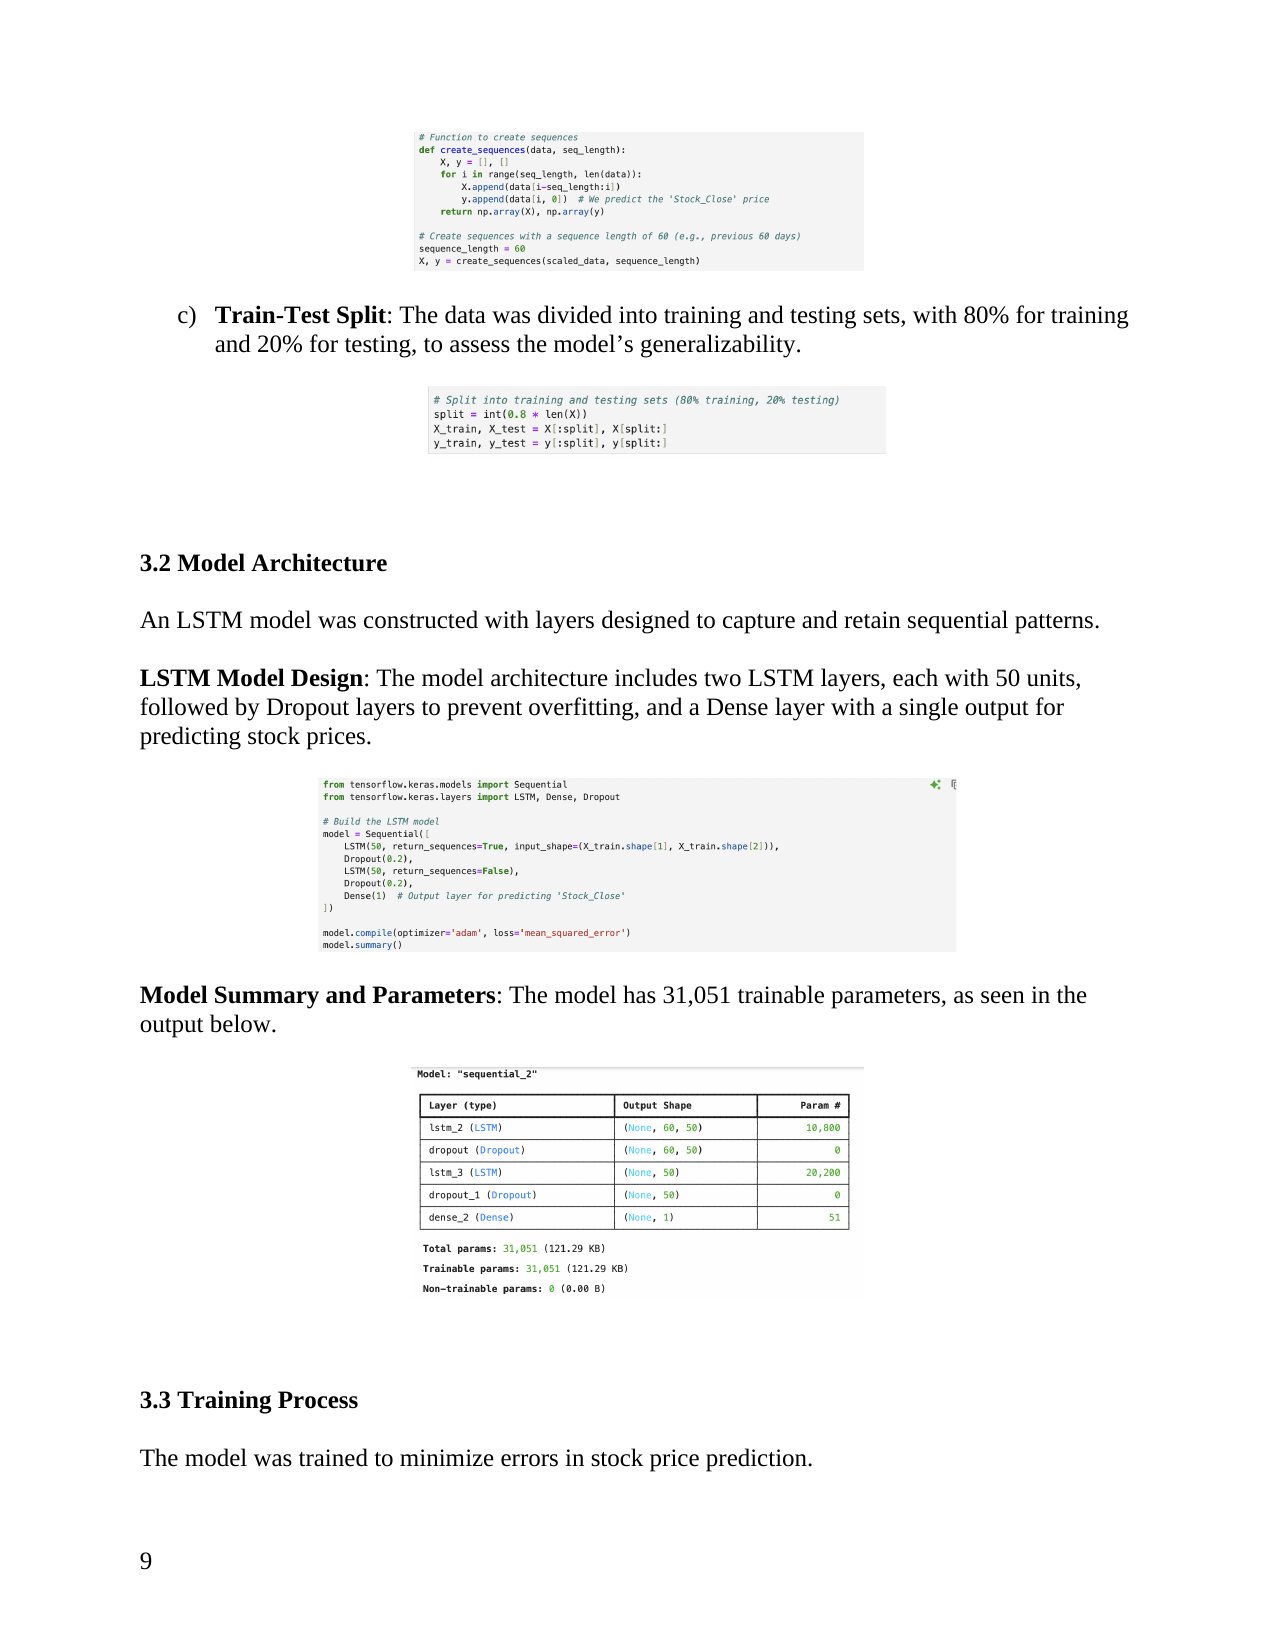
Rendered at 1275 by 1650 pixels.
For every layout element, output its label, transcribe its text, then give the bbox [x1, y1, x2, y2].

text LSTM Model Design: The model architecture includes two LSTM layers, each with 50 units, followed by Dropout layers to prevent overfitting, and a Dense layer with a single output for predicting stock prices. [139, 663, 1136, 750]
text An LSTM model was constructed with layers designed to capture and retain sequential patterns. [139, 606, 1136, 634]
picture [411, 132, 864, 271]
text The model was trained to minimize errors in stock price prediction. [139, 1443, 1136, 1472]
text 3.2 Model Architecture [139, 548, 1136, 576]
text 3.3 Training Process [139, 1386, 1136, 1414]
picture [411, 1067, 864, 1299]
picture [426, 386, 887, 461]
text Model Summary and Parameters: The model has 31,051 trainable parameters, as seen in the output below. [139, 980, 1136, 1038]
list Train-Test Split: The data was divided into training and testing sets, with 80% for training and 20% for testing, to assess the model’s generalizability. [177, 300, 1136, 357]
picture [318, 778, 957, 952]
